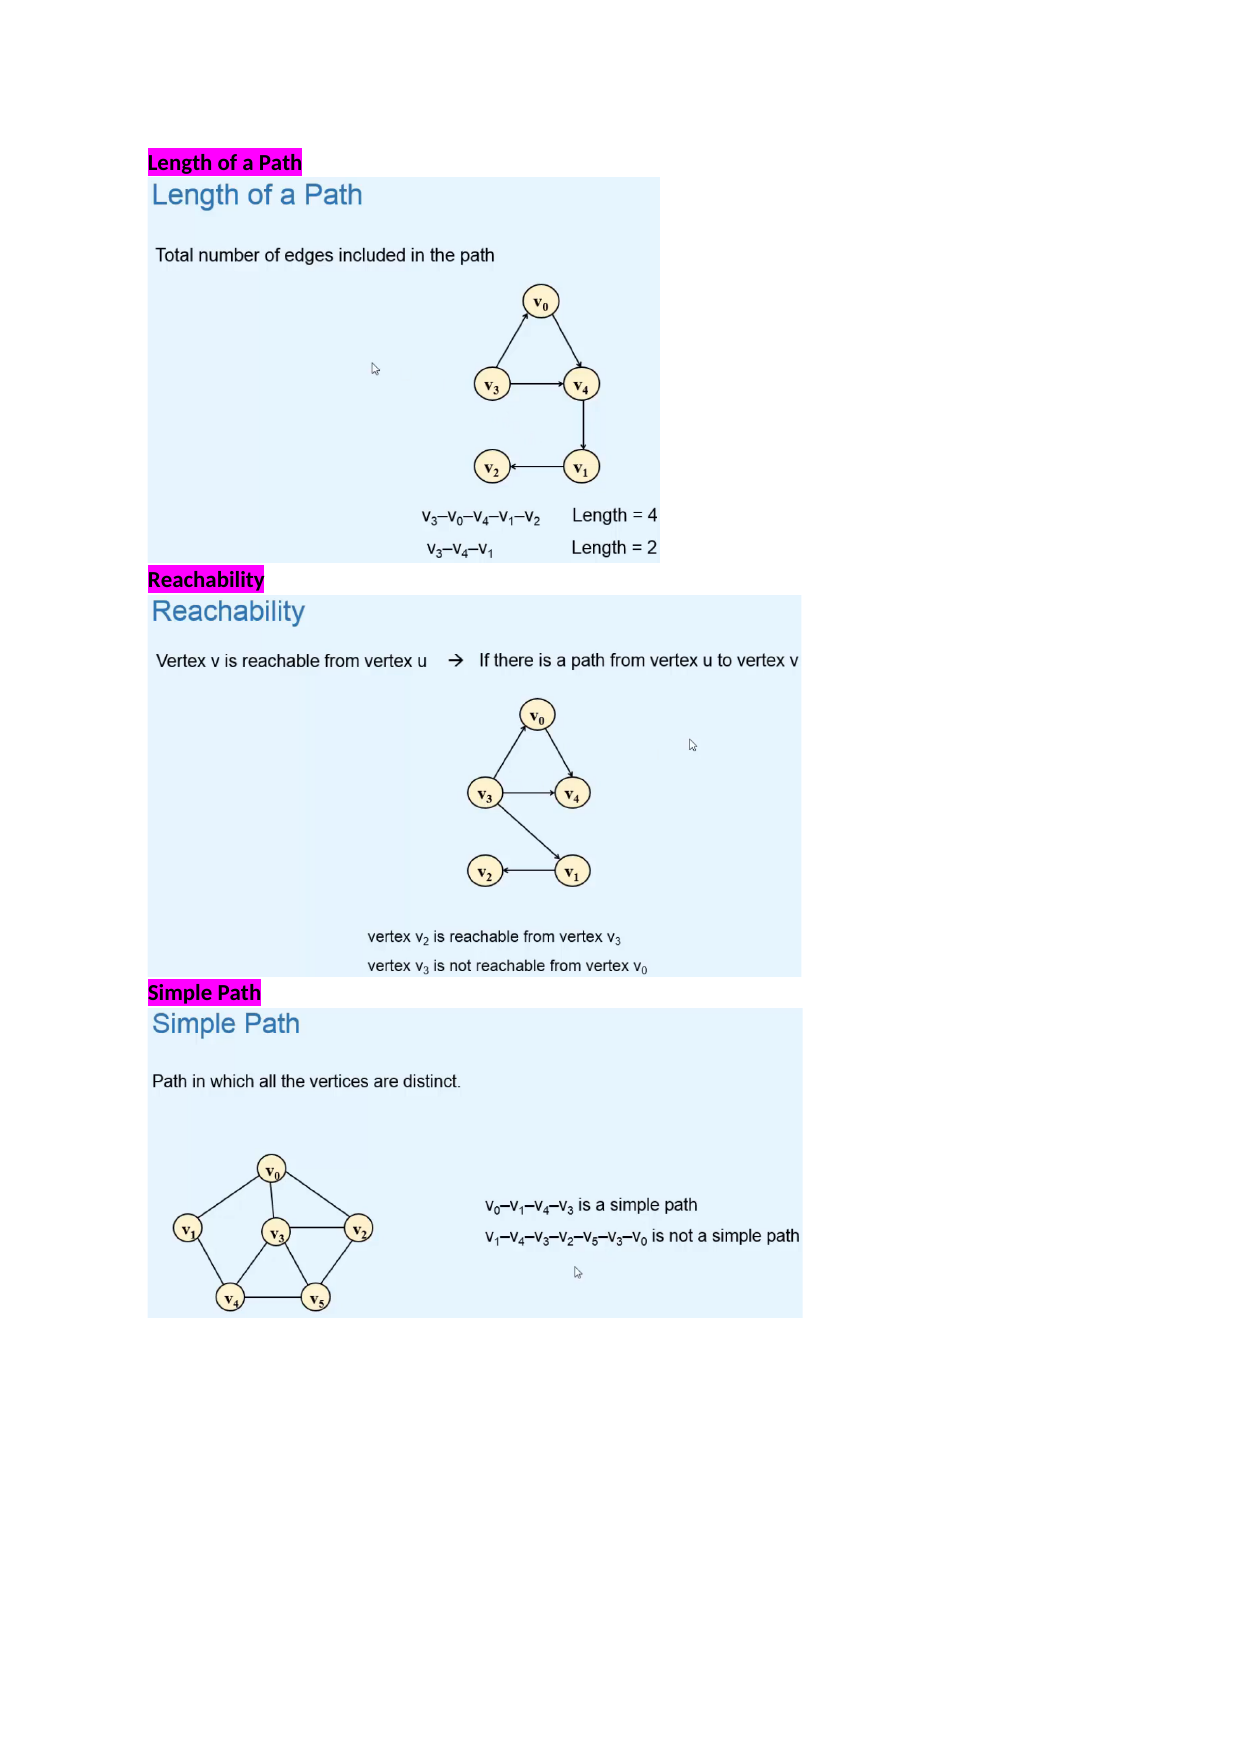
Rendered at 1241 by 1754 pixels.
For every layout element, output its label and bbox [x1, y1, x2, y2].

text [148, 148, 1093, 1348]
picture [147, 1008, 803, 1318]
picture [147, 177, 660, 563]
picture [147, 595, 802, 977]
